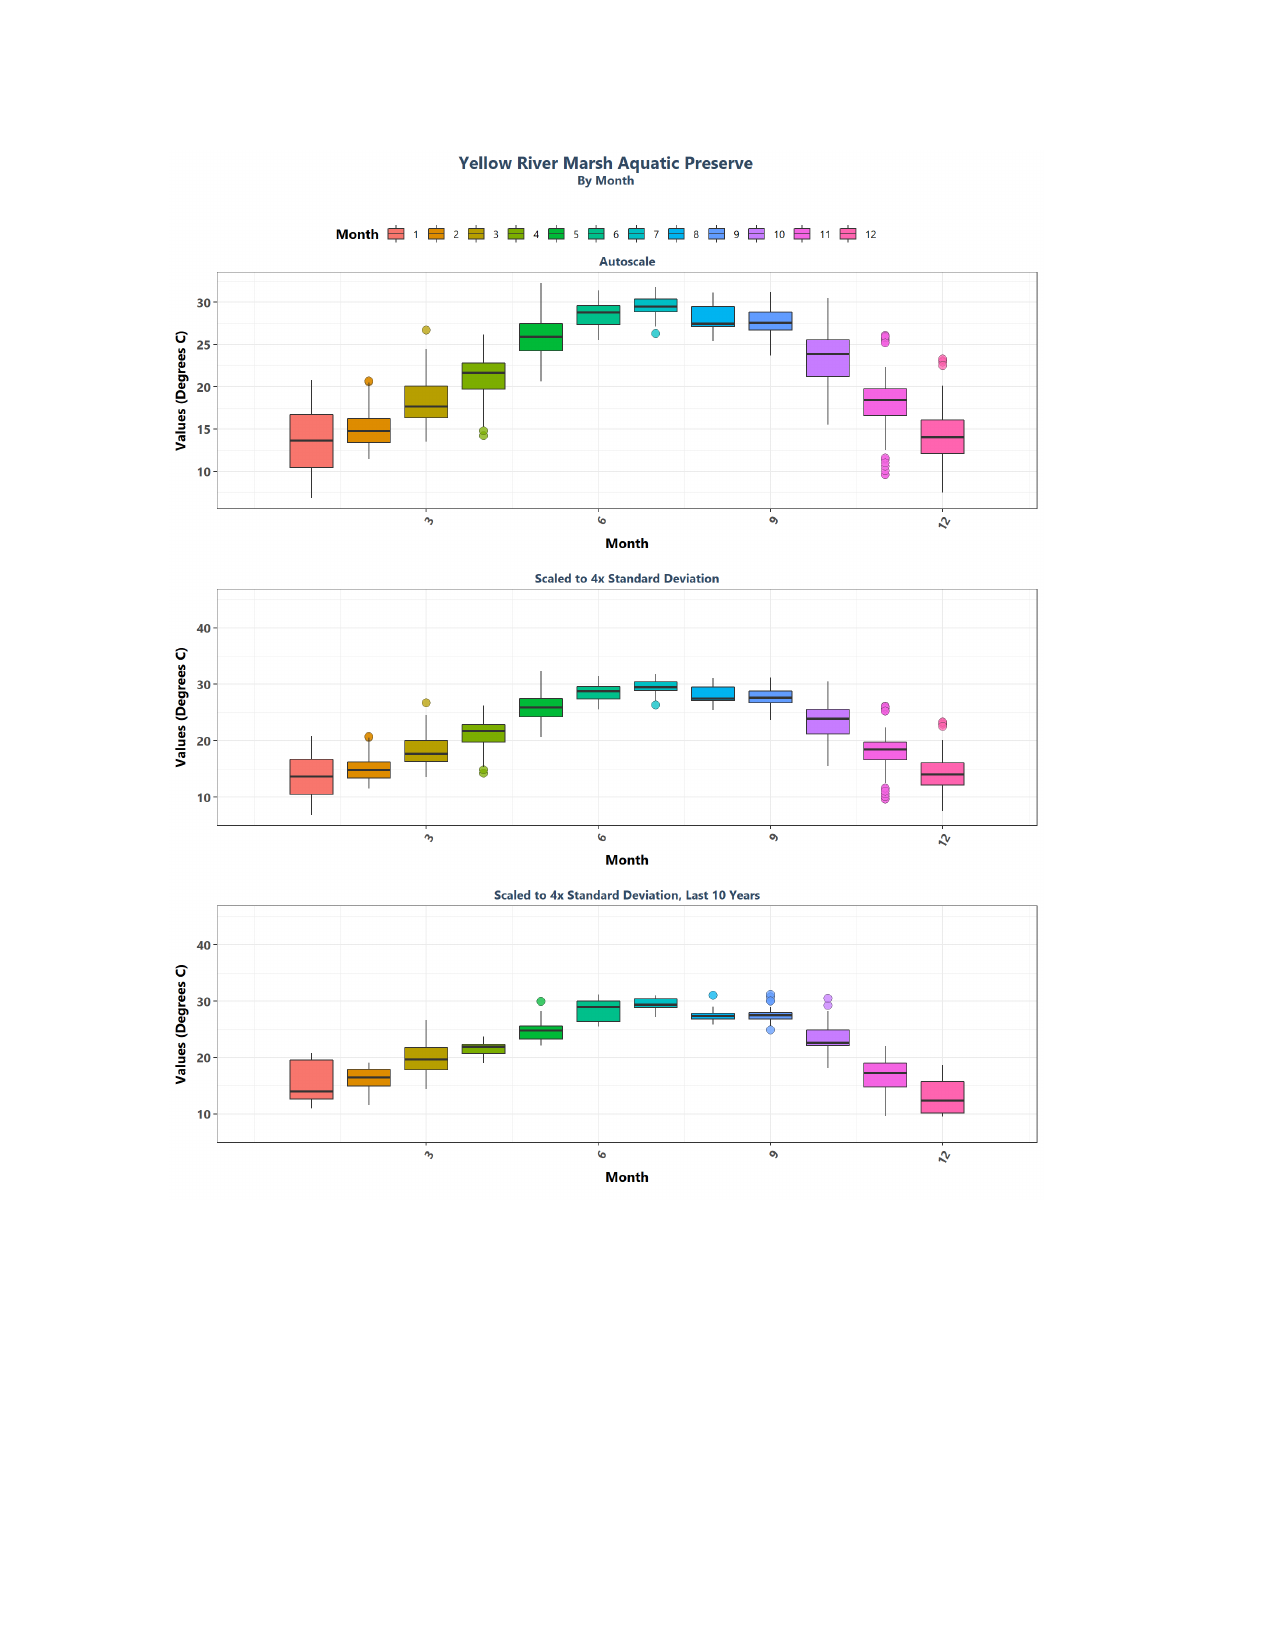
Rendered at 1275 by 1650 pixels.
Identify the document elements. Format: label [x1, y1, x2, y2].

picture [168, 150, 1044, 1200]
